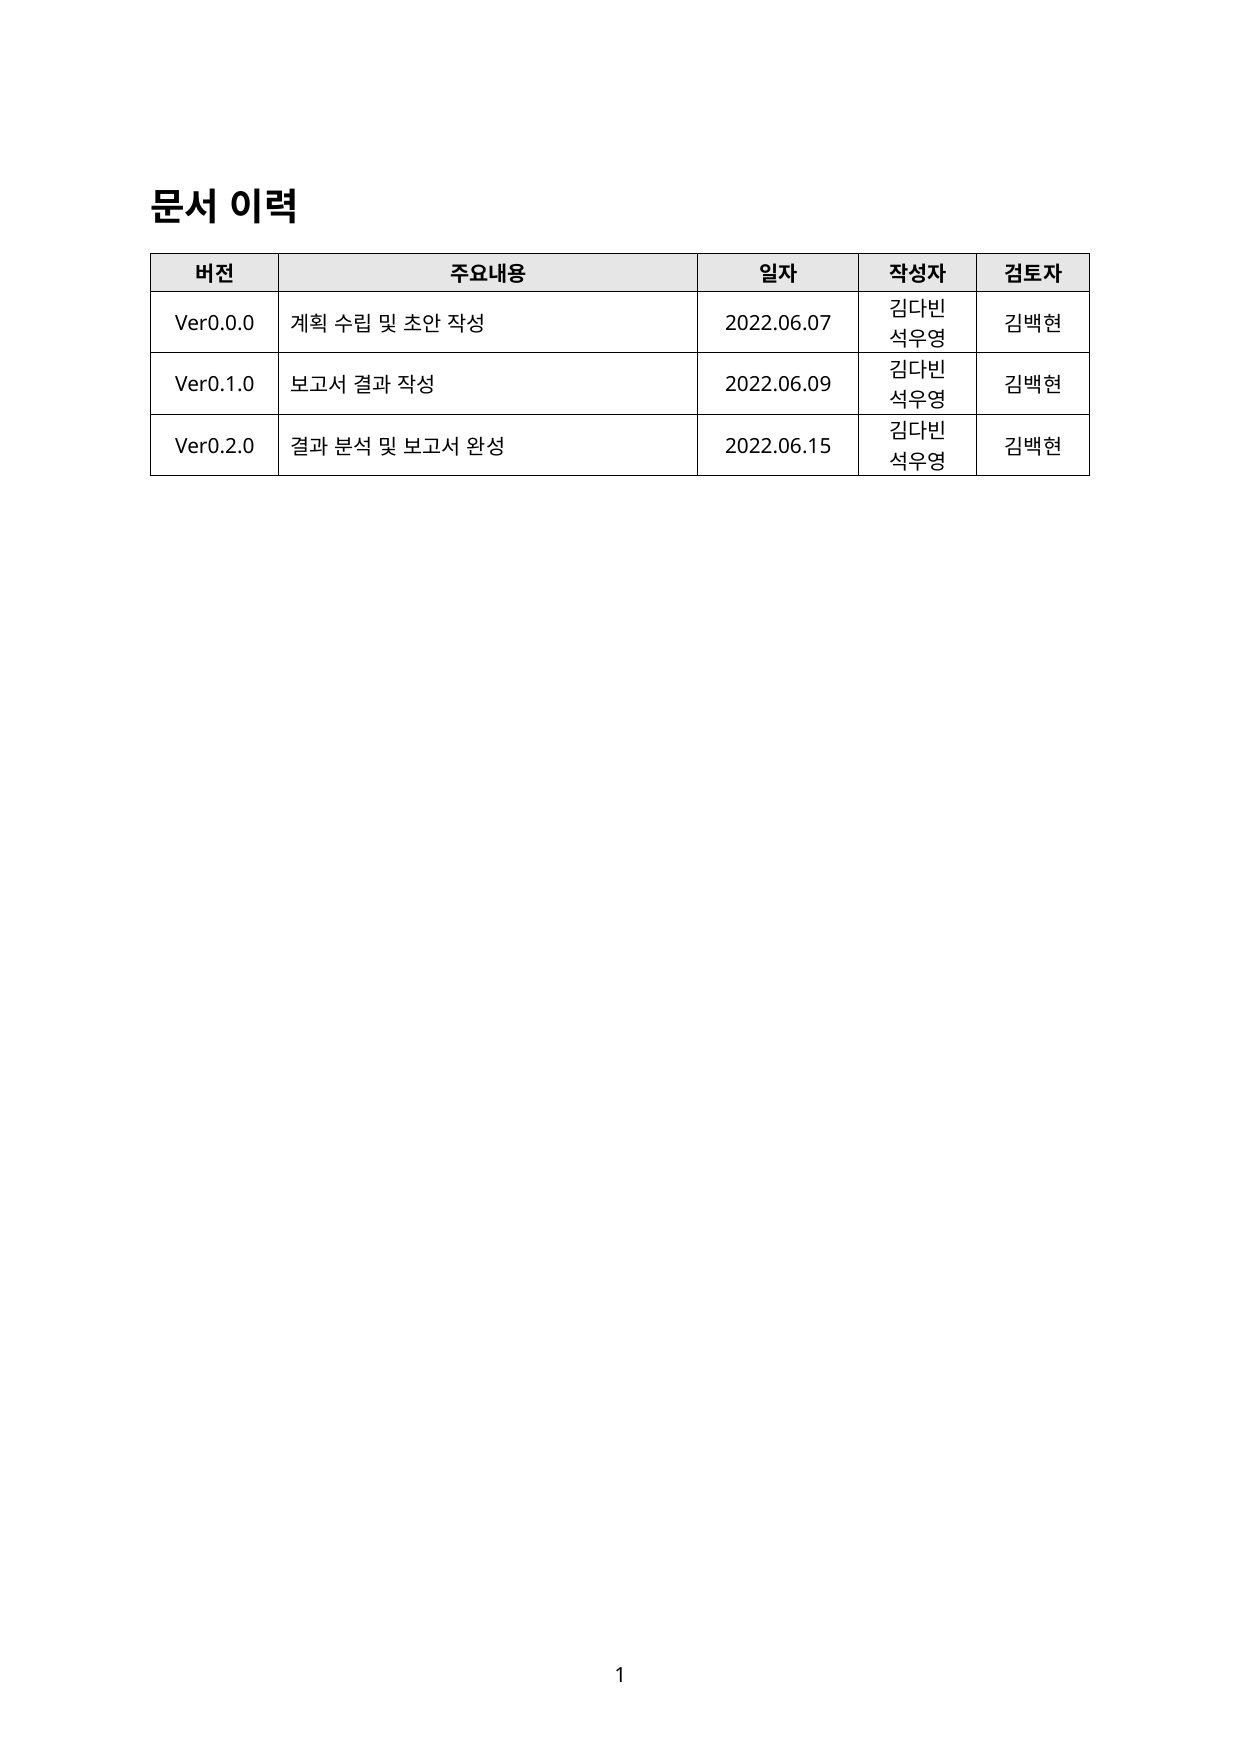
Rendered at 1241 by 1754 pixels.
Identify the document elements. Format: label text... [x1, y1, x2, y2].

table_cell Ver0.1.0 [151, 353, 278, 414]
table_header 주요내용 [279, 254, 697, 291]
table_cell 결과 분석 및 보고서 완성 [279, 415, 697, 475]
table_cell 김다빈 석우영 [859, 353, 976, 414]
table_cell 2022.06.15 [698, 415, 858, 475]
table_header 작성자 [859, 254, 976, 291]
table_cell Ver0.2.0 [151, 415, 278, 475]
table_cell 김다빈 석우영 [859, 292, 976, 352]
table_cell 김백현 [977, 353, 1089, 414]
table_cell 김백현 [977, 415, 1089, 475]
table_cell 김다빈 석우영 [859, 415, 976, 475]
table_cell 2022.06.09 [698, 353, 858, 414]
table_cell Ver0.0.0 [151, 292, 278, 352]
text 문서 이력 [150, 177, 1090, 231]
table_cell 계획 수립 및 초안 작성 [279, 292, 697, 352]
table_header 버전 [151, 254, 278, 291]
table_cell 김백현 [977, 292, 1089, 352]
table_header 검토자 [977, 254, 1089, 291]
table_cell 2022.06.07 [698, 292, 858, 352]
table_header 일자 [698, 254, 858, 291]
table_cell 보고서 결과 작성 [279, 353, 697, 414]
